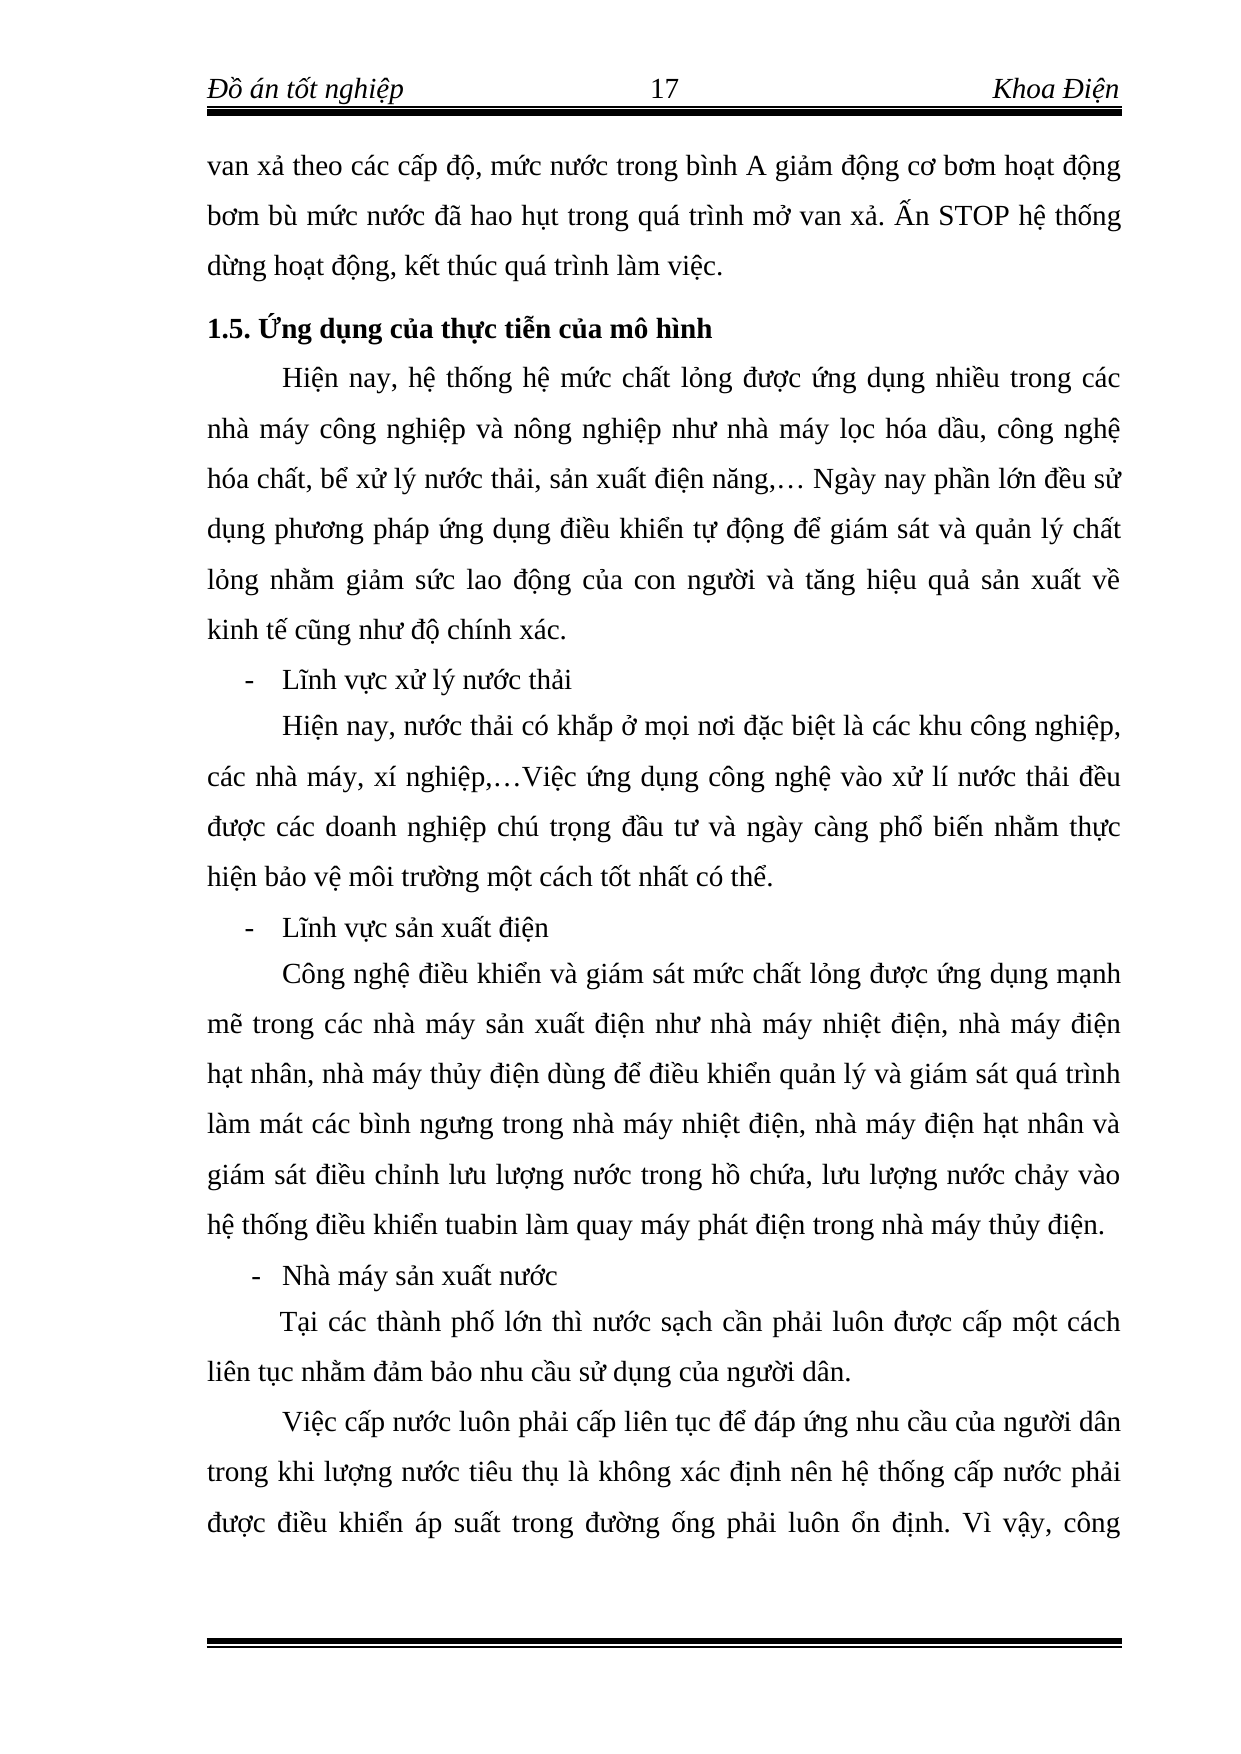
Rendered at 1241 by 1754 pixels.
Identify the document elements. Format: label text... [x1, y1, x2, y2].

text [207, 1404, 1122, 1538]
list Nhà máy sản xuất nước [251, 1258, 1122, 1291]
text Hiện nay, hệ thống hệ mức chất lỏng được ứng dụng nhiều trong các nhà máy công nghiệp và nông nghiệp như nhà máy lọc hóa dầu, công nghệ hóa chất, bể xử lý nước thải, sản xuất điện năng,… Ngày nay phần lớn đều sử dụng phương pháp ứng dụng điều khiển tự động để giám sát và quản lý chất lỏng nhằm giảm sức lao động của con người và tăng hiệu quả sản xuất về kinh tế cũng như độ chính xác. [207, 361, 1122, 646]
text Tại các thành phố lớn thì nước sạch cần phải luôn được cấp một cách liên tục nhằm đảm bảo nhu cầu sử dụng của người dân. [207, 1304, 1122, 1387]
list Lĩnh vực sản xuất điện [244, 910, 1122, 943]
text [207, 148, 1122, 282]
text Công nghệ điều khiển và giám sát mức chất lỏng được ứng dụng mạnh mẽ trong các nhà máy sản xuất điện như nhà máy nhiệt điện, nhà máy điện hạt nhân, nhà máy thủy điện dùng để điều khiển quản lý và giám sát quá trình làm mát các bình ngưng trong nhà máy nhiệt điện, nhà máy điện hạt nhân và giám sát điều chỉnh lưu lượng nước trong hồ chứa, lưu lượng nước chảy vào hệ thống điều khiển tuabin làm quay máy phát điện trong nhà máy thủy điện. [207, 956, 1122, 1241]
list Lĩnh vực xử lý nước thải [244, 662, 1122, 696]
text Hiện nay, nước thải có khắp ở mọi nơi đặc biệt là các khu công nghiệp, các nhà máy, xí nghiệp,…Việc ứng dụng công nghệ vào xử lí nước thải đều được các doanh nghiệp chú trọng đầu tư và ngày càng phổ biến nhằm thực hiện bảo vệ môi trường một cách tốt nhất có thể. [207, 708, 1122, 893]
subtitle Ứng dụng của thực tiễn của mô hình [207, 311, 1122, 345]
